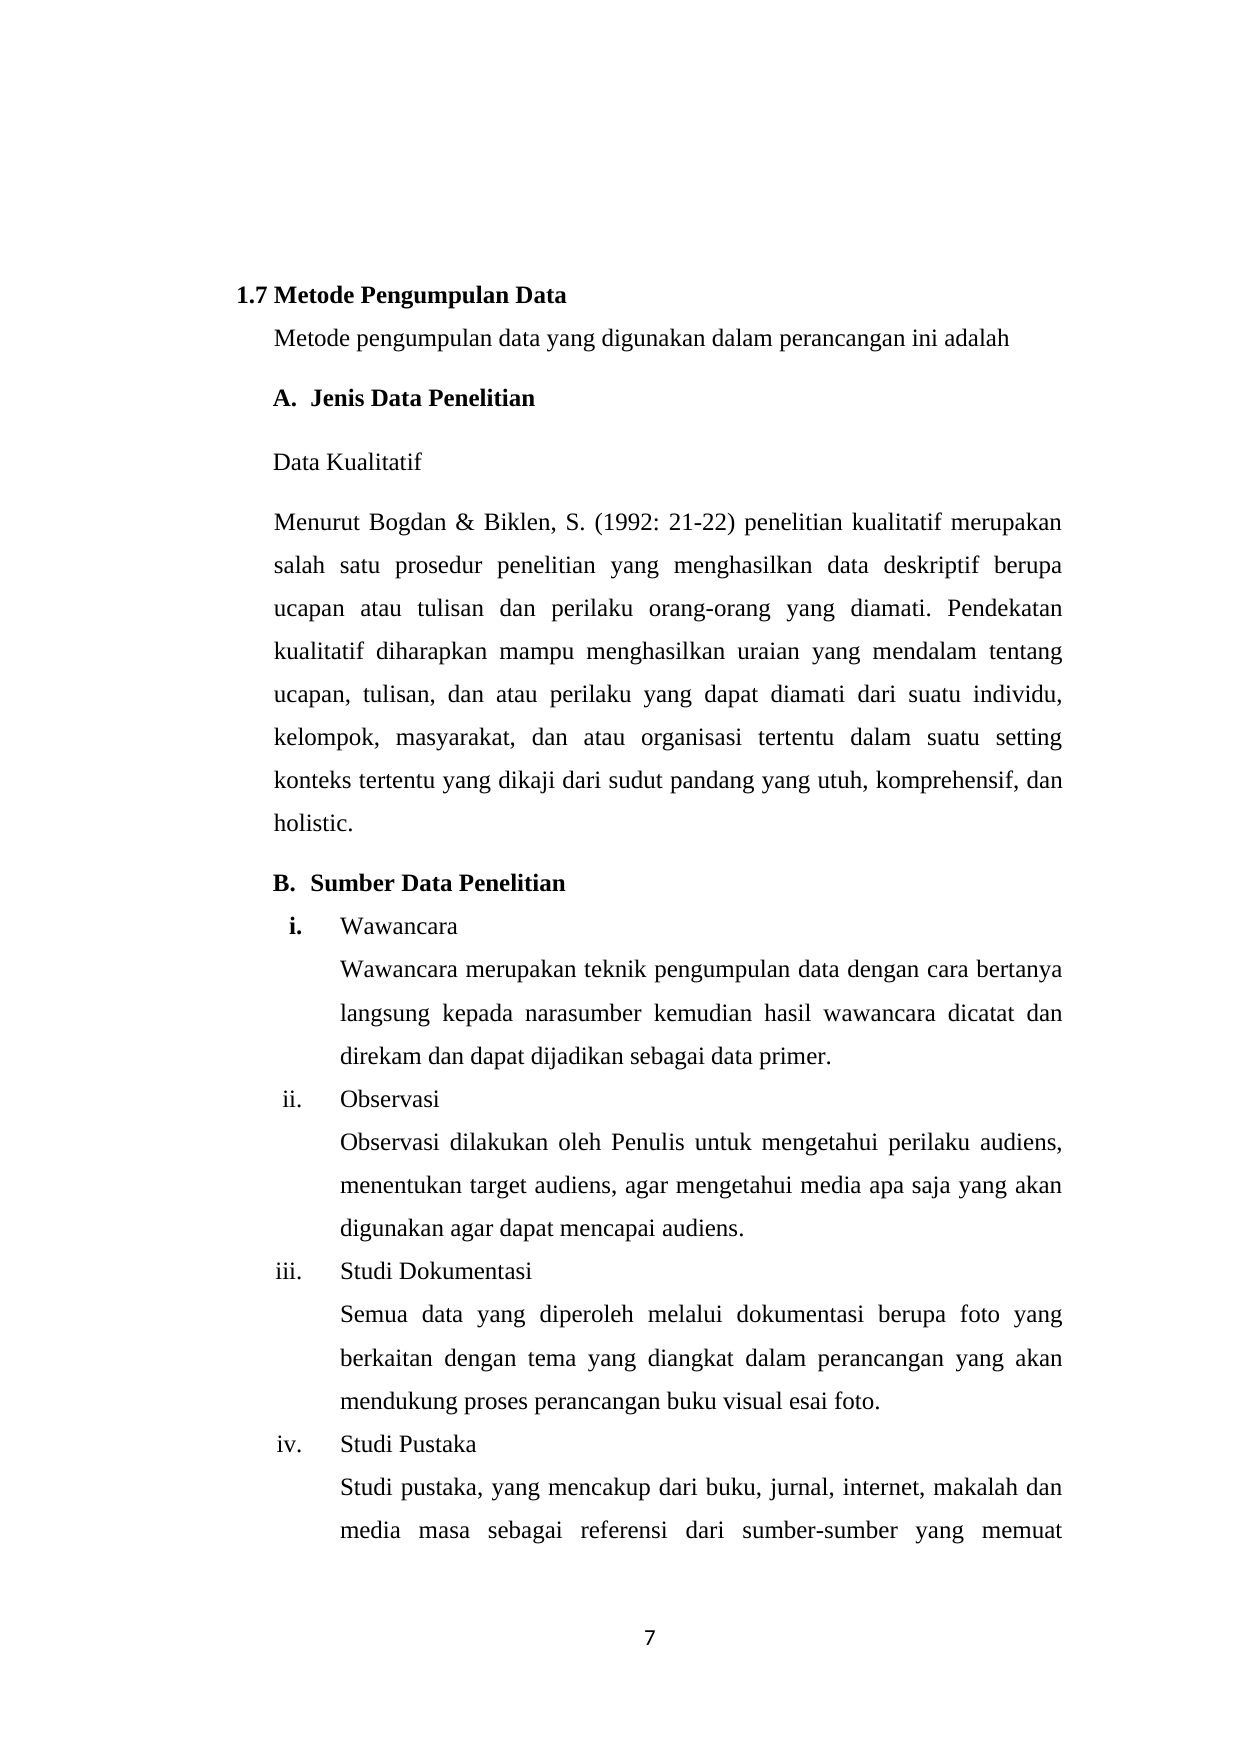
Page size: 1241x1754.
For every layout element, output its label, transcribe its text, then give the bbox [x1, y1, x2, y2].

list Studi Pustaka [302, 1429, 1063, 1458]
text Menurut Bogdan & Biklen, S. (1992: 21-22) penelitian kualitatif merupakan salah satu prosedur penelitian yang menghasilkan data deskriptif berupa ucapan atau tulisan dan perilaku orang-orang yang diamati. Pendekatan kualitatif diharapkan mampu menghasilkan uraian yang mendalam tentang ucapan, tulisan, dan atau perilaku yang dapat diamati dari suatu individu, kelompok, masyarakat, dan atau organisasi tertentu dalam suatu setting konteks tertentu yang dikaji dari sudut pandang yang utuh, komprehensif, dan holistic. [274, 507, 1063, 837]
list Observasi dilakukan oleh Penulis untuk mengetahui perilaku audiens, menentukan target audiens, agar mengetahui media apa saja yang akan digunakan agar dapat mencapai audiens. [340, 1127, 1063, 1242]
list Studi Dokumentasi [302, 1256, 1063, 1285]
subtitle Metode Pengumpulan Data [236, 280, 1063, 309]
list Wawancara merupakan teknik pengumpulan data dengan cara bertanya langsung kepada narasumber kemudian hasil wawancara dicatat dan direkam dan dapat dijadikan sebagai data primer. [340, 954, 1063, 1069]
text Data Kualitatif [273, 447, 1063, 476]
list Observasi [302, 1084, 1063, 1113]
text Metode pengumpulan data yang digunakan dalam perancangan ini adalah [274, 323, 1063, 352]
list Sumber Data Penelitian [273, 868, 1063, 897]
list Jenis Data Penelitian [273, 383, 1063, 412]
list Semua data yang diperoleh melalui dokumentasi berupa foto yang berkaitan dengan tema yang diangkat dalam perancangan yang akan mendukung proses perancangan buku visual esai foto. [340, 1299, 1063, 1414]
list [340, 1472, 1063, 1544]
list Wawancara [302, 911, 1063, 940]
